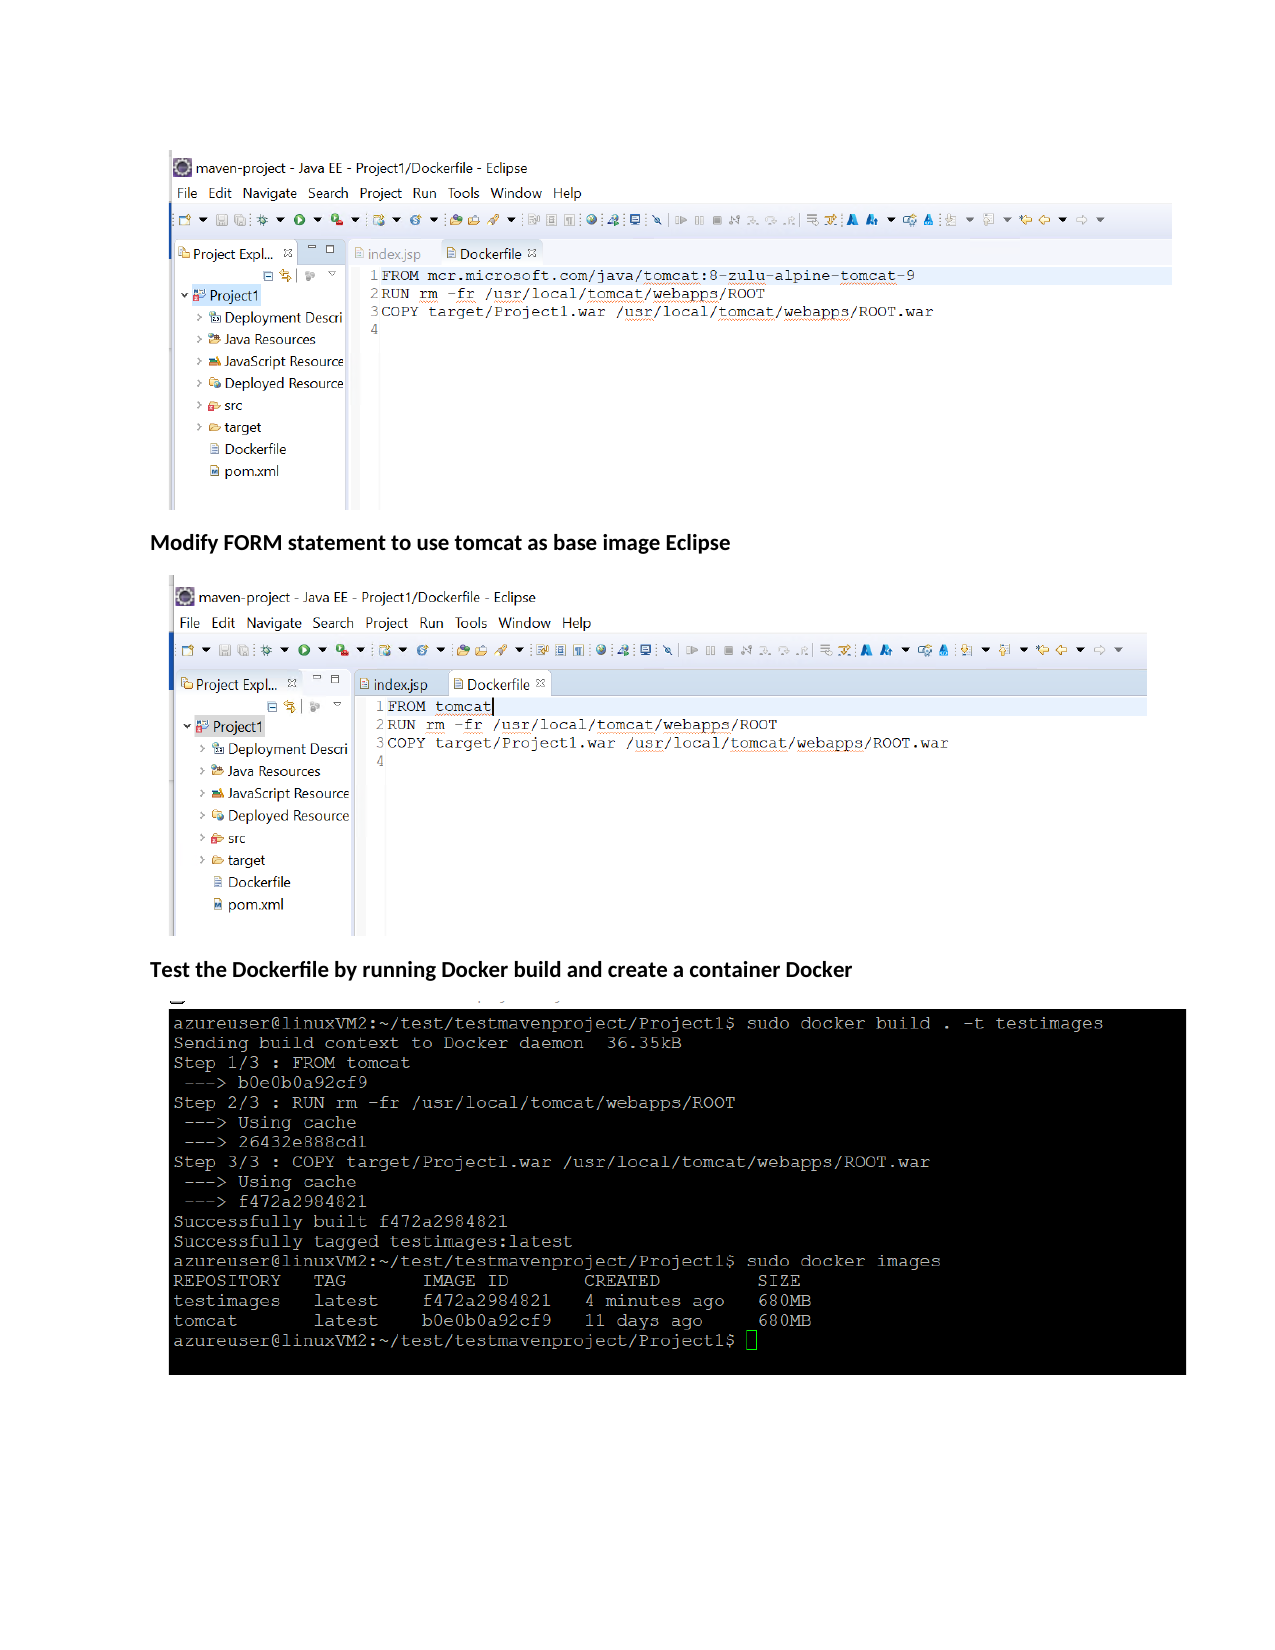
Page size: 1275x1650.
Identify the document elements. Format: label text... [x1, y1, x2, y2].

text Test the Dockerfile by running Docker build and create a container Docker [150, 955, 1125, 983]
text Modify FORM statement to use tomcat as base image Eclipse [150, 528, 1125, 556]
